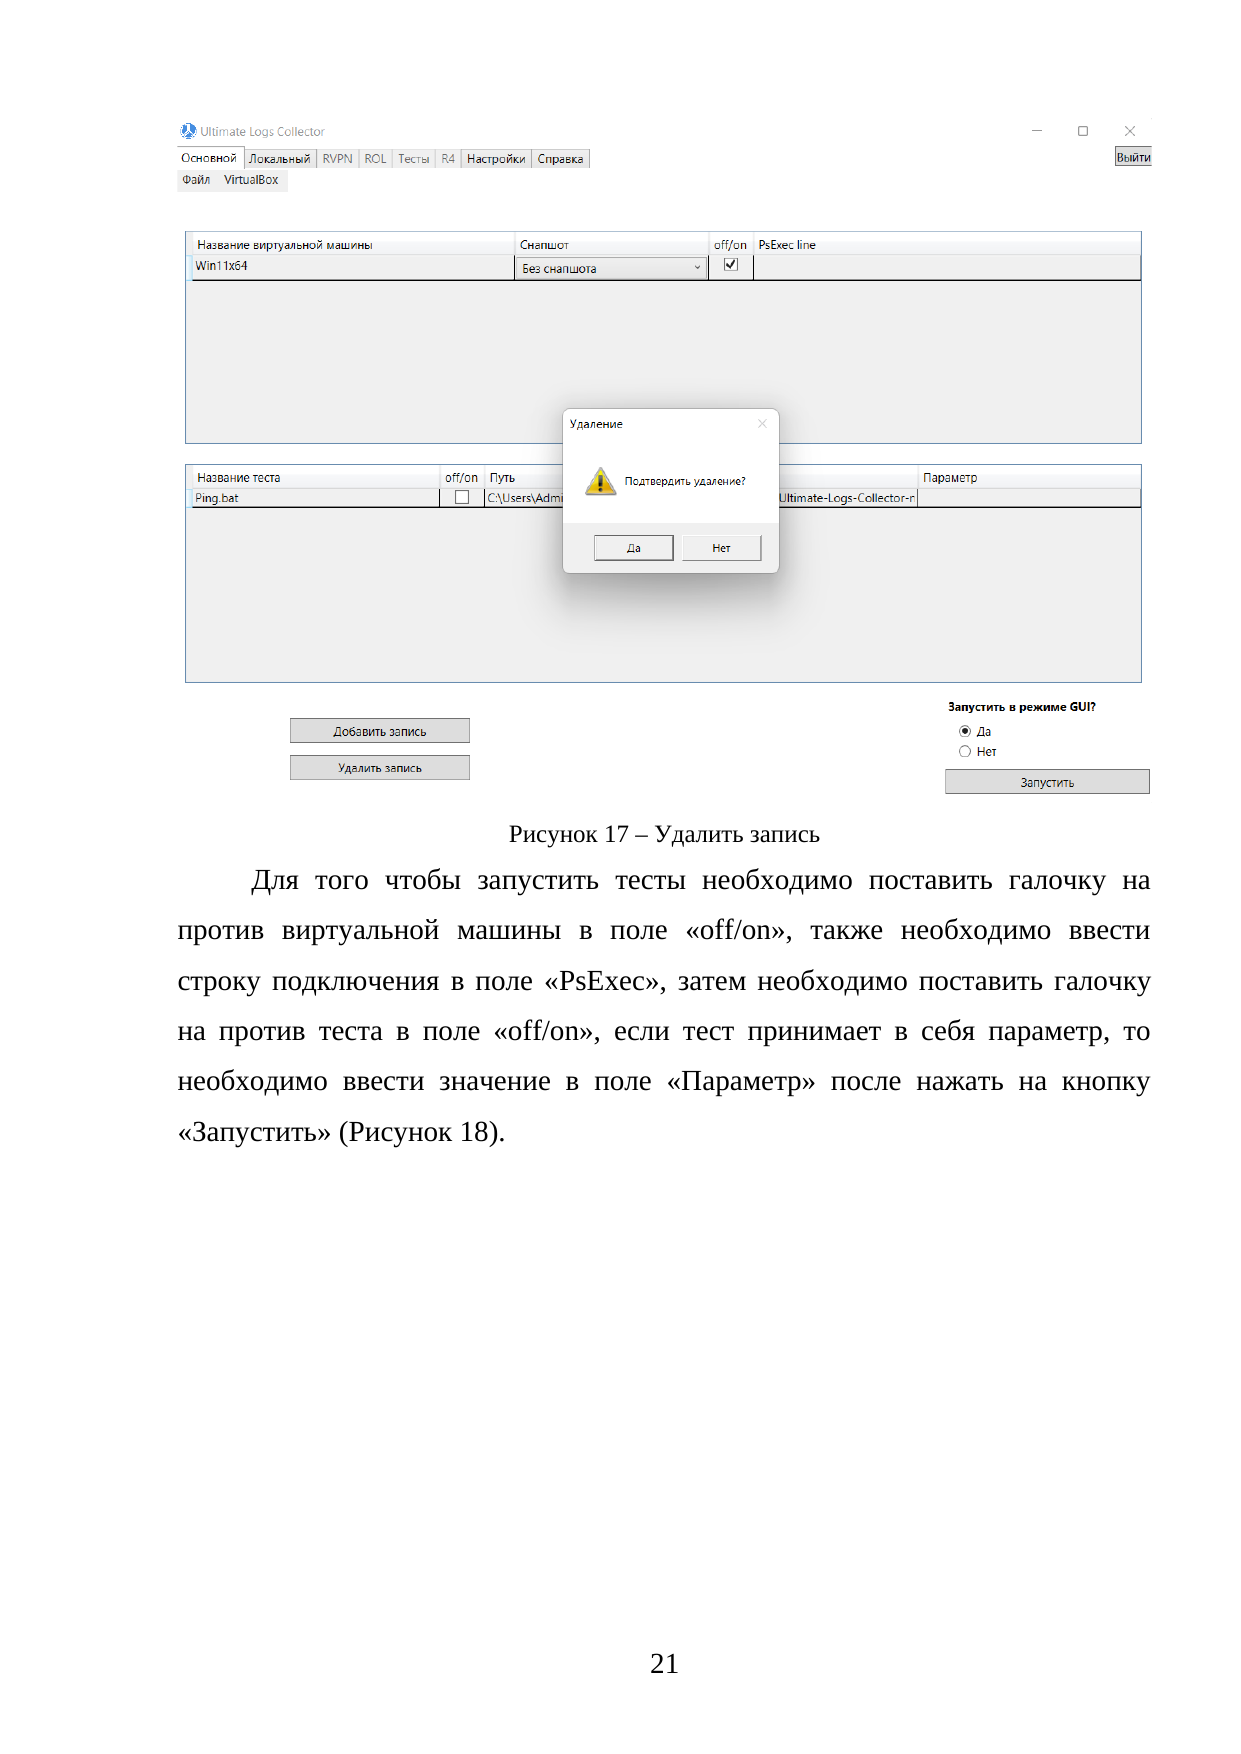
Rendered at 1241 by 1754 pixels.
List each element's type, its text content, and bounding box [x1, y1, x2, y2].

picture [177, 118, 1152, 803]
text Для того чтобы запустить тесты необходимо поставить галочку на против виртуальной машины в поле «off/on», также необходимо ввести строку подключения в поле «PsExec», затем необходимо поставить галочку на против теста в поле «off/on», если тест принимает в себя параметр, то необходимо ввести значение в поле «Параметр» после нажать на кнопку «Запустить» (Рисунок 18). [177, 862, 1152, 1147]
